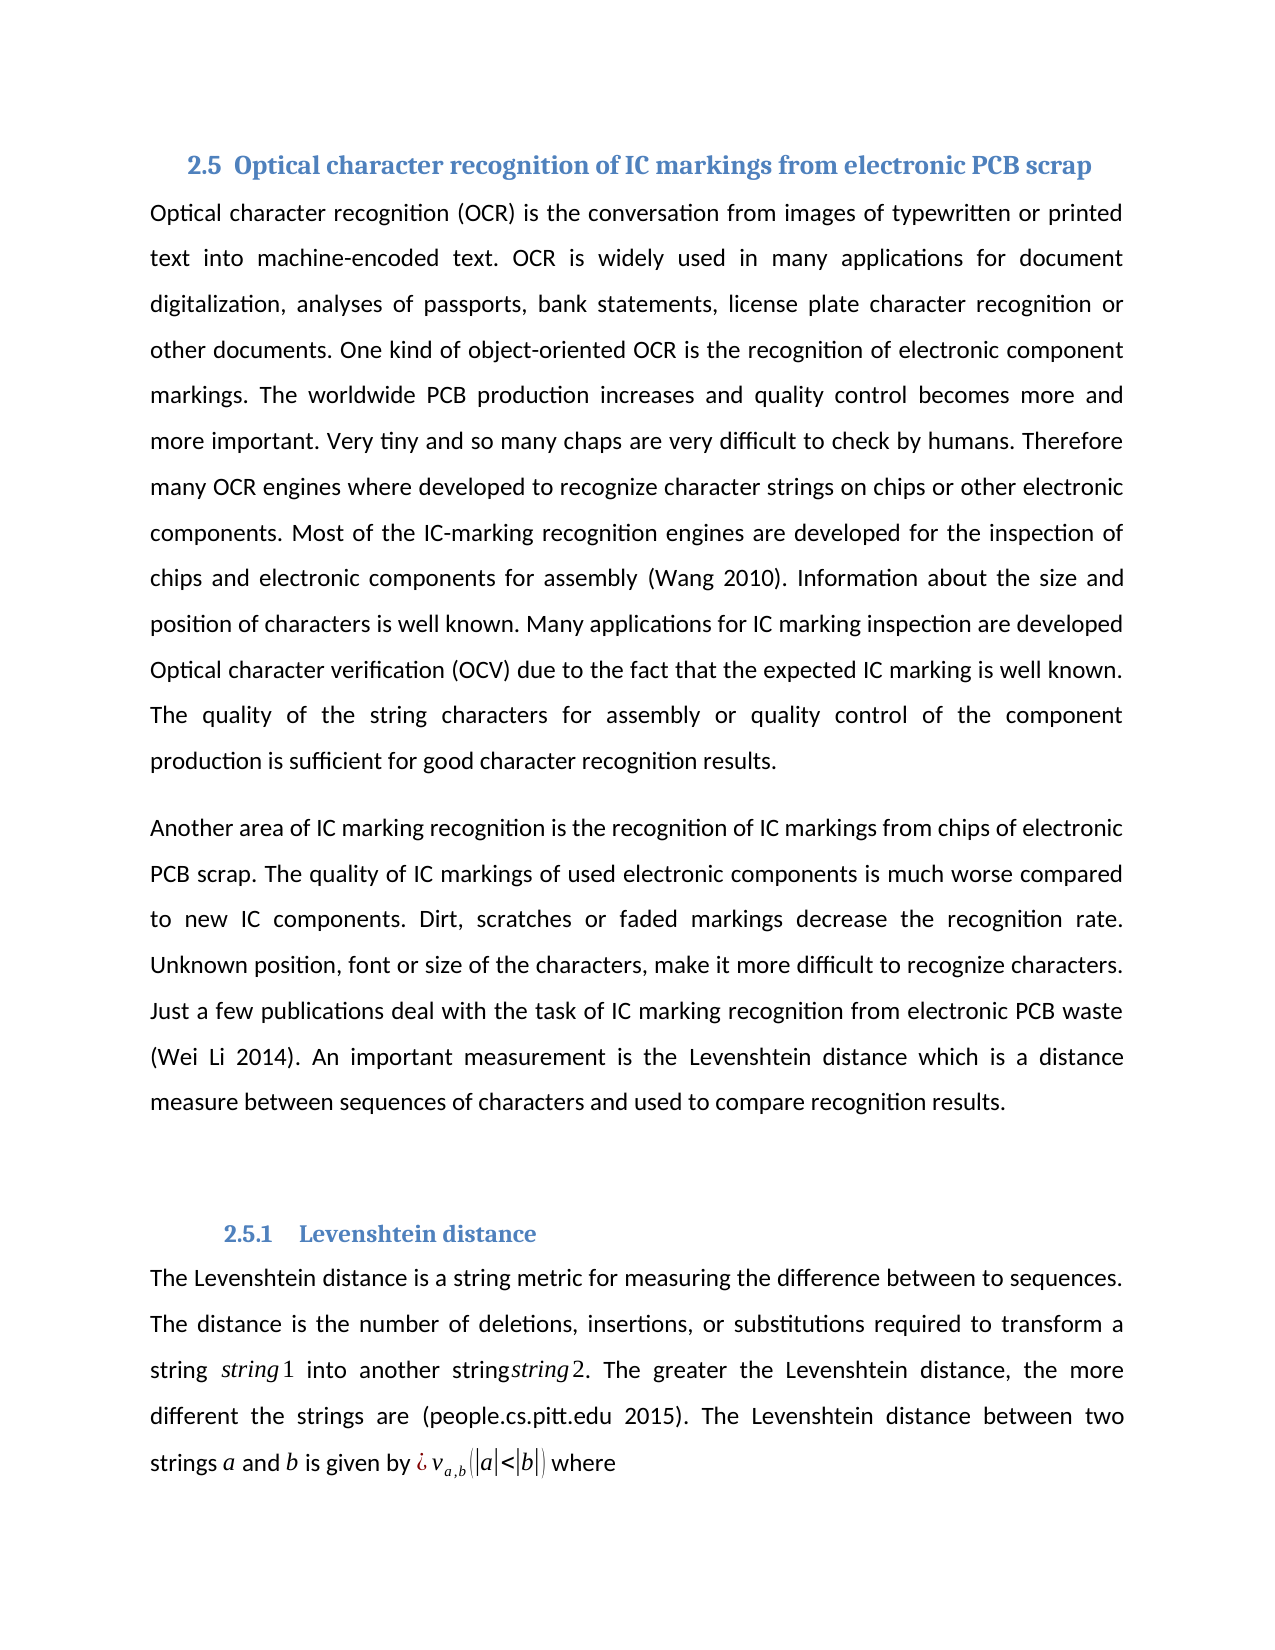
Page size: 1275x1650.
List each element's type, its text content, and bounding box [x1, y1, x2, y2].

subtitle Levenshtein distance [224, 1219, 1125, 1248]
text The Levenshtein distance is a string metric for measuring the difference between to sequences. The distance is the number of deletions, insertions, or substitutions required to transform a string into another string. The greater the Levenshtein distance, the more different the strings are . The Levenshtein distance between two strings and is given by where [150, 1263, 1125, 1480]
subtitle Optical character recognition of IC markings from electronic PCB scrap [187, 150, 1125, 181]
text Optical character recognition (OCR) is the conversation from images of typewritten or printed text into machine-encoded text. OCR is widely used in many applications for document digitalization, analyses of passports, bank statements, license plate character recognition or other documents. One kind of object-oriented OCR is the recognition of electronic component markings. The worldwide PCB production increases and quality control becomes more and more important. Very tiny and so many chaps are very difficult to check by humans. Therefore many OCR engines where developed to recognize character strings on chips or other electronic components. Most of the IC-marking recognition engines are developed for the inspection of chips and electronic components for assembly . Information about the size and position of characters is well known. Many applications for IC marking inspection are developed Optical character verification (OCV) due to the fact that the expected IC marking is well known. The quality of the string characters for assembly or quality control of the component production is sufficient for good character recognition results. [150, 197, 1125, 776]
text Another area of IC marking recognition is the recognition of IC markings from chips of electronic PCB scrap. The quality of IC markings of used electronic components is much worse compared to new IC components. Dirt, scratches or faded markings decrease the recognition rate. Unknown position, font or size of the characters, make it more difficult to recognize characters. Just a few publications deal with the task of IC marking recognition from electronic PCB waste. An important measurement is the Levenshtein distance which is a distance measure between sequences of characters and used to compare recognition results. [150, 812, 1125, 1117]
